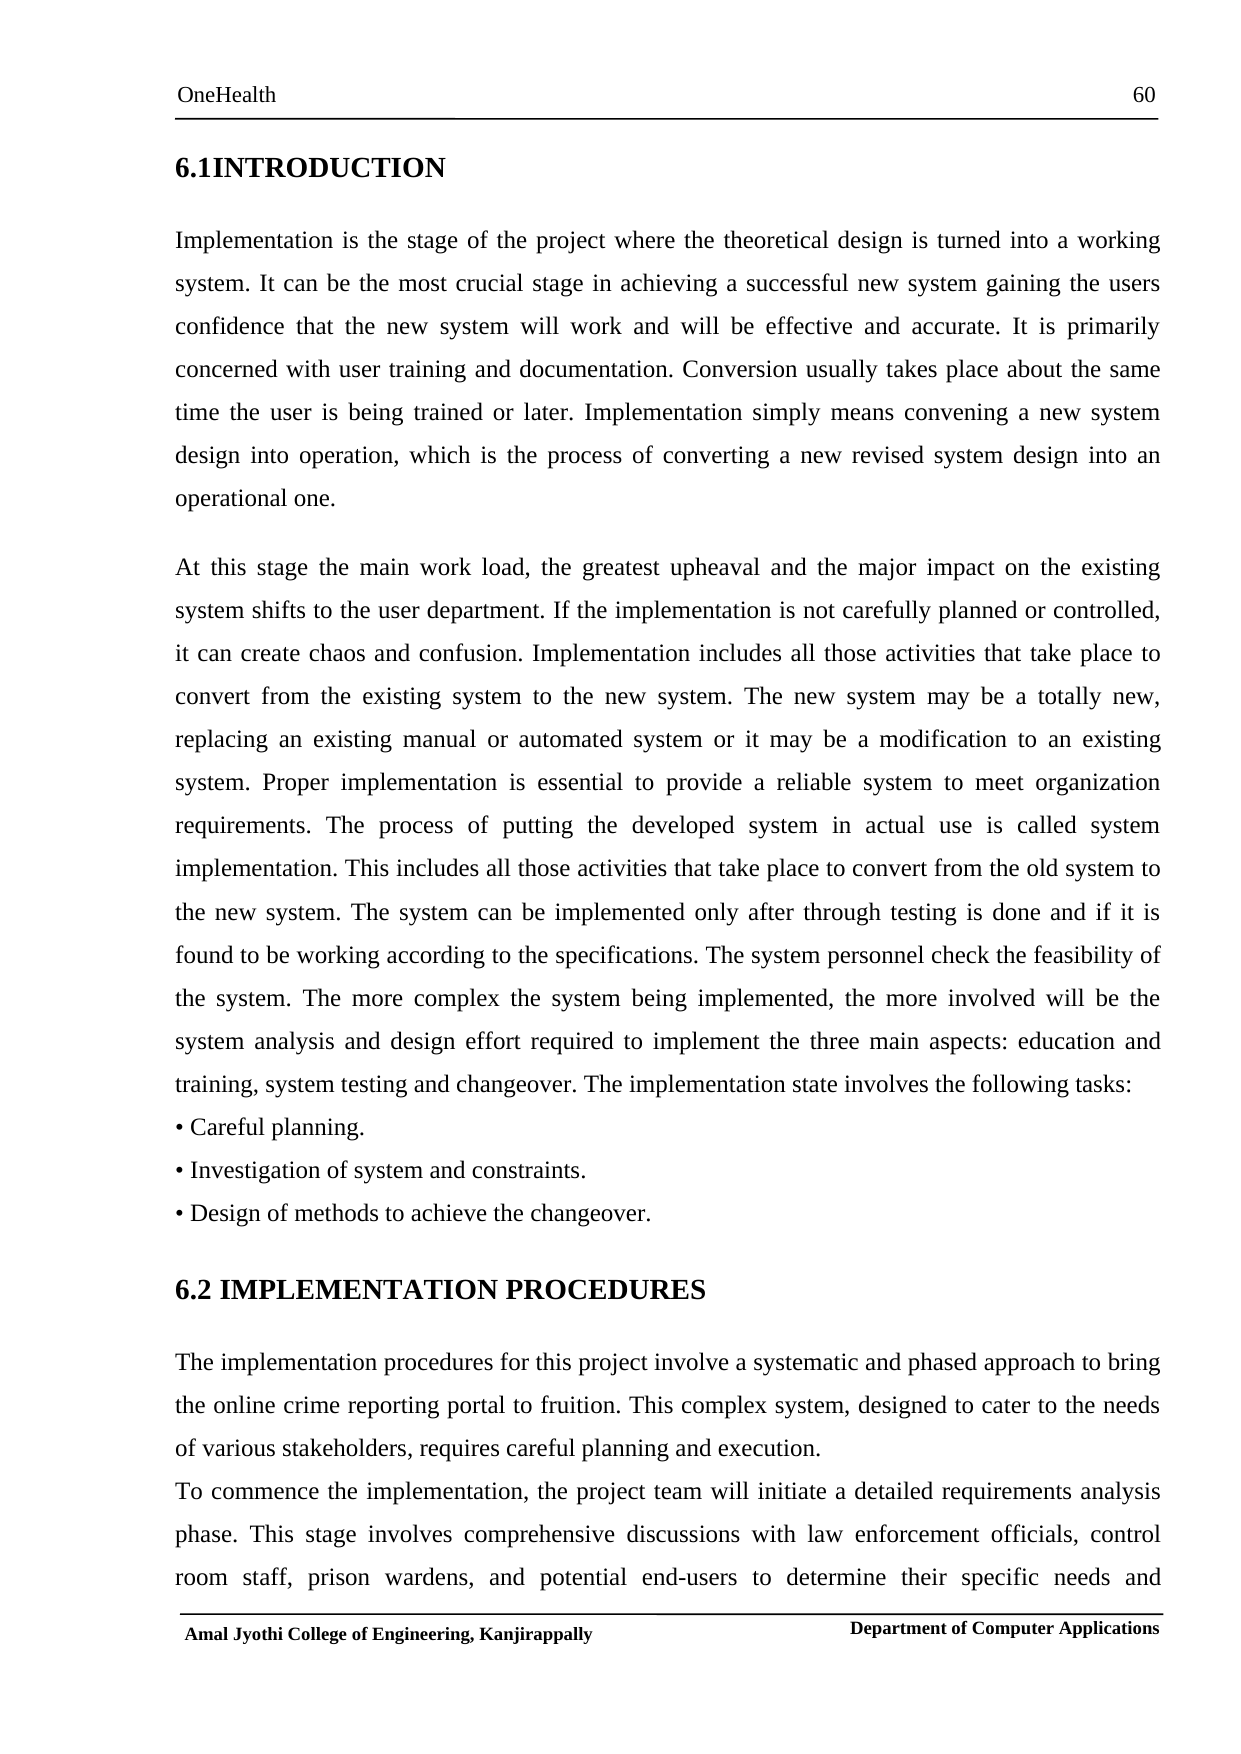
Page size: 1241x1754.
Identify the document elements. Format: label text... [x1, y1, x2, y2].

text Implementation is the stage of the project where the theoretical design is turned into a working system. It can be the most crucial stage in achieving a successful new system gaining the users confidence that the new system will work and will be effective and accurate. It is primarily concerned with user training and documentation. Conversion usually takes place about the same time the user is being trained or later. Implementation simply means convening a new system design into operation, which is the process of converting a new revised system design into an operational one. [175, 225, 1162, 512]
text • Investigation of system and constraints. [175, 1155, 1162, 1184]
subtitle IMPLEMENTATION PROCEDURES [175, 1272, 1162, 1306]
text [175, 1476, 1162, 1591]
text • Careful planning. [175, 1112, 1162, 1141]
text At this stage the main work load, the greatest upheaval and the major impact on the existing system shifts to the user department. If the implementation is not carefully planned or controlled, it can create chaos and confusion. Implementation includes all those activities that take place to convert from the existing system to the new system. The new system may be a totally new, replacing an existing manual or automated system or it may be a modification to an existing system. Proper implementation is essential to provide a reliable system to meet organization requirements. The process of putting the developed system in actual use is called system implementation. This includes all those activities that take place to convert from the old system to the new system. The system can be implemented only after through testing is done and if it is found to be working according to the specifications. The system personnel check the feasibility of the system. The more complex the system being implemented, the more involved will be the system analysis and design effort required to implement the three main aspects: education and training, system testing and changeover. The implementation state involves the following tasks: [175, 552, 1162, 1098]
text The implementation procedures for this project involve a systematic and phased approach to bring the online crime reporting portal to fruition. This complex system, designed to cater to the needs of various stakeholders, requires careful planning and execution. [175, 1347, 1162, 1462]
text • Design of methods to achieve the changeover. [175, 1198, 1162, 1227]
subtitle INTRODUCTION [175, 150, 1162, 183]
